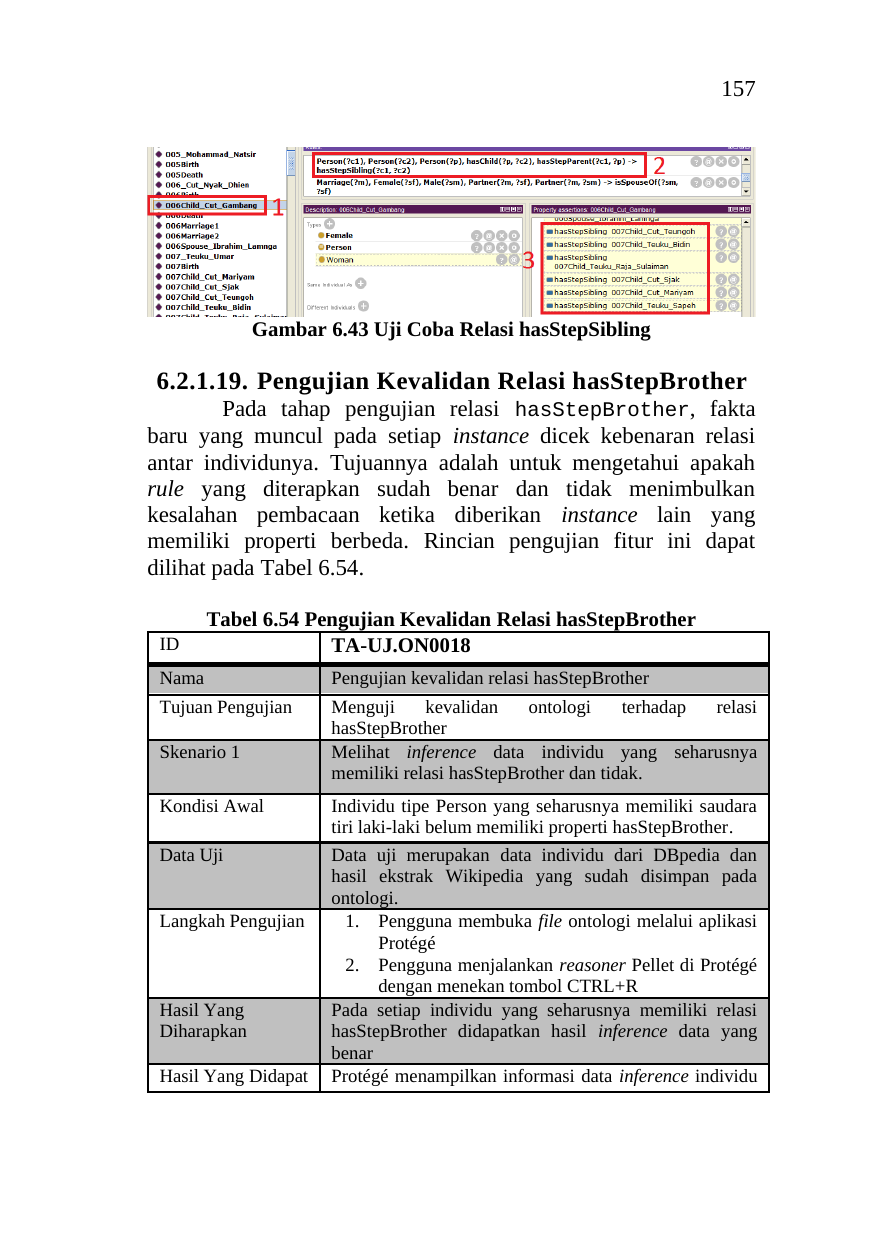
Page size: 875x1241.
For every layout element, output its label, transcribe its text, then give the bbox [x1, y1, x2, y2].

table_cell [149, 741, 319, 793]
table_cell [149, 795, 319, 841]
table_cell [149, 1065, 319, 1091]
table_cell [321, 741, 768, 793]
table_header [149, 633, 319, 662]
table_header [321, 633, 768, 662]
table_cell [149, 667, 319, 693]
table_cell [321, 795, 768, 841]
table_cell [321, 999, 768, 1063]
subtitle Pengujian Kevalidan Relasi hasStepBrother [156, 366, 756, 394]
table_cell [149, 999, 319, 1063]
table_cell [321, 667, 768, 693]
picture [147, 147, 756, 317]
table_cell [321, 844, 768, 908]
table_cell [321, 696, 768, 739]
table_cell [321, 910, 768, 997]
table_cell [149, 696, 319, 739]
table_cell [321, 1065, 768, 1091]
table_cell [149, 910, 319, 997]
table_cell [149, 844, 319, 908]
